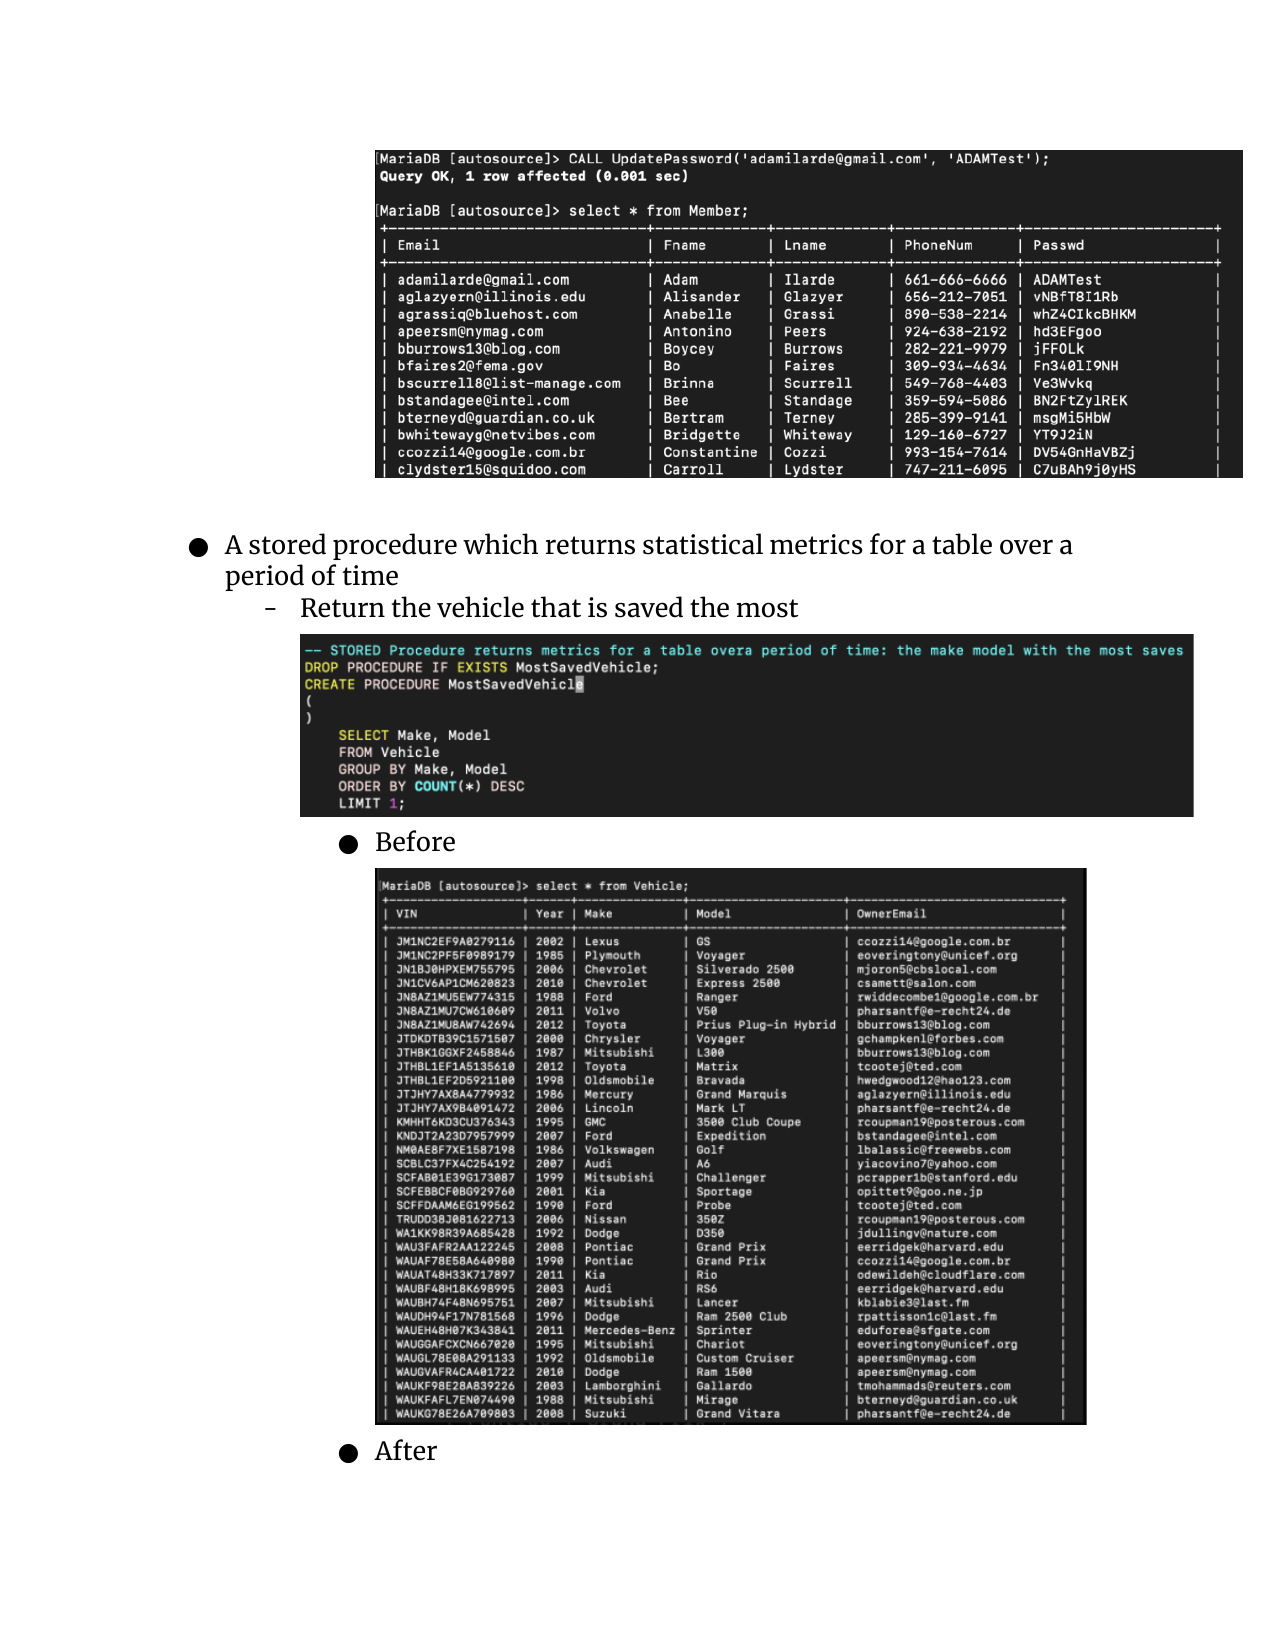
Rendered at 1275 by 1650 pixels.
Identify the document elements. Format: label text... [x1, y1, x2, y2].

list Return the vehicle that is saved the most [262, 593, 1125, 624]
picture [375, 150, 1243, 478]
list Before [337, 827, 1125, 858]
list After [337, 1435, 1125, 1467]
list A stored procedure which returns statistical metrics for a table over a period of time [187, 530, 1125, 593]
picture [300, 634, 1194, 817]
picture [375, 868, 1087, 1425]
